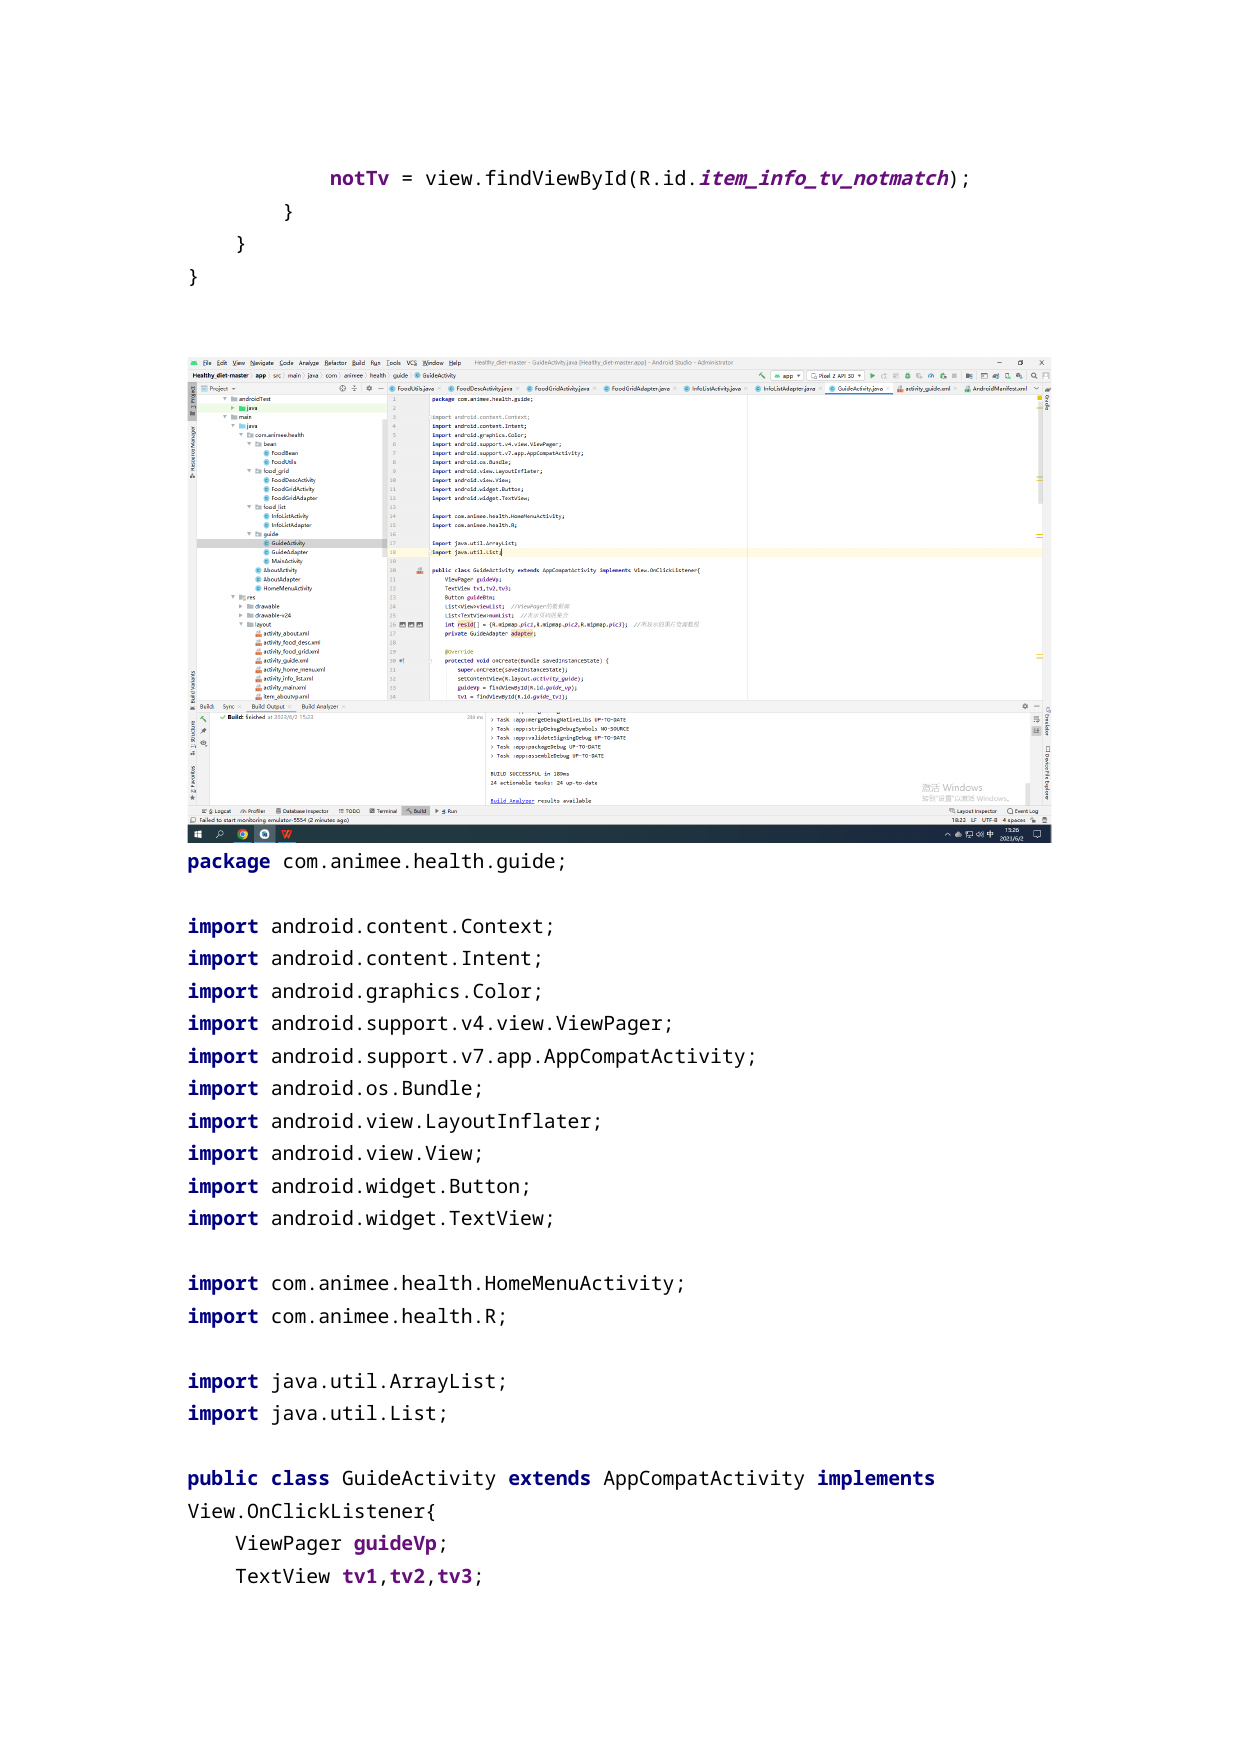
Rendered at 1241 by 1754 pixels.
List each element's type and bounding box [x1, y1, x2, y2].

text [187, 162, 1053, 292]
text [187, 844, 1053, 1592]
picture [187, 357, 1052, 843]
